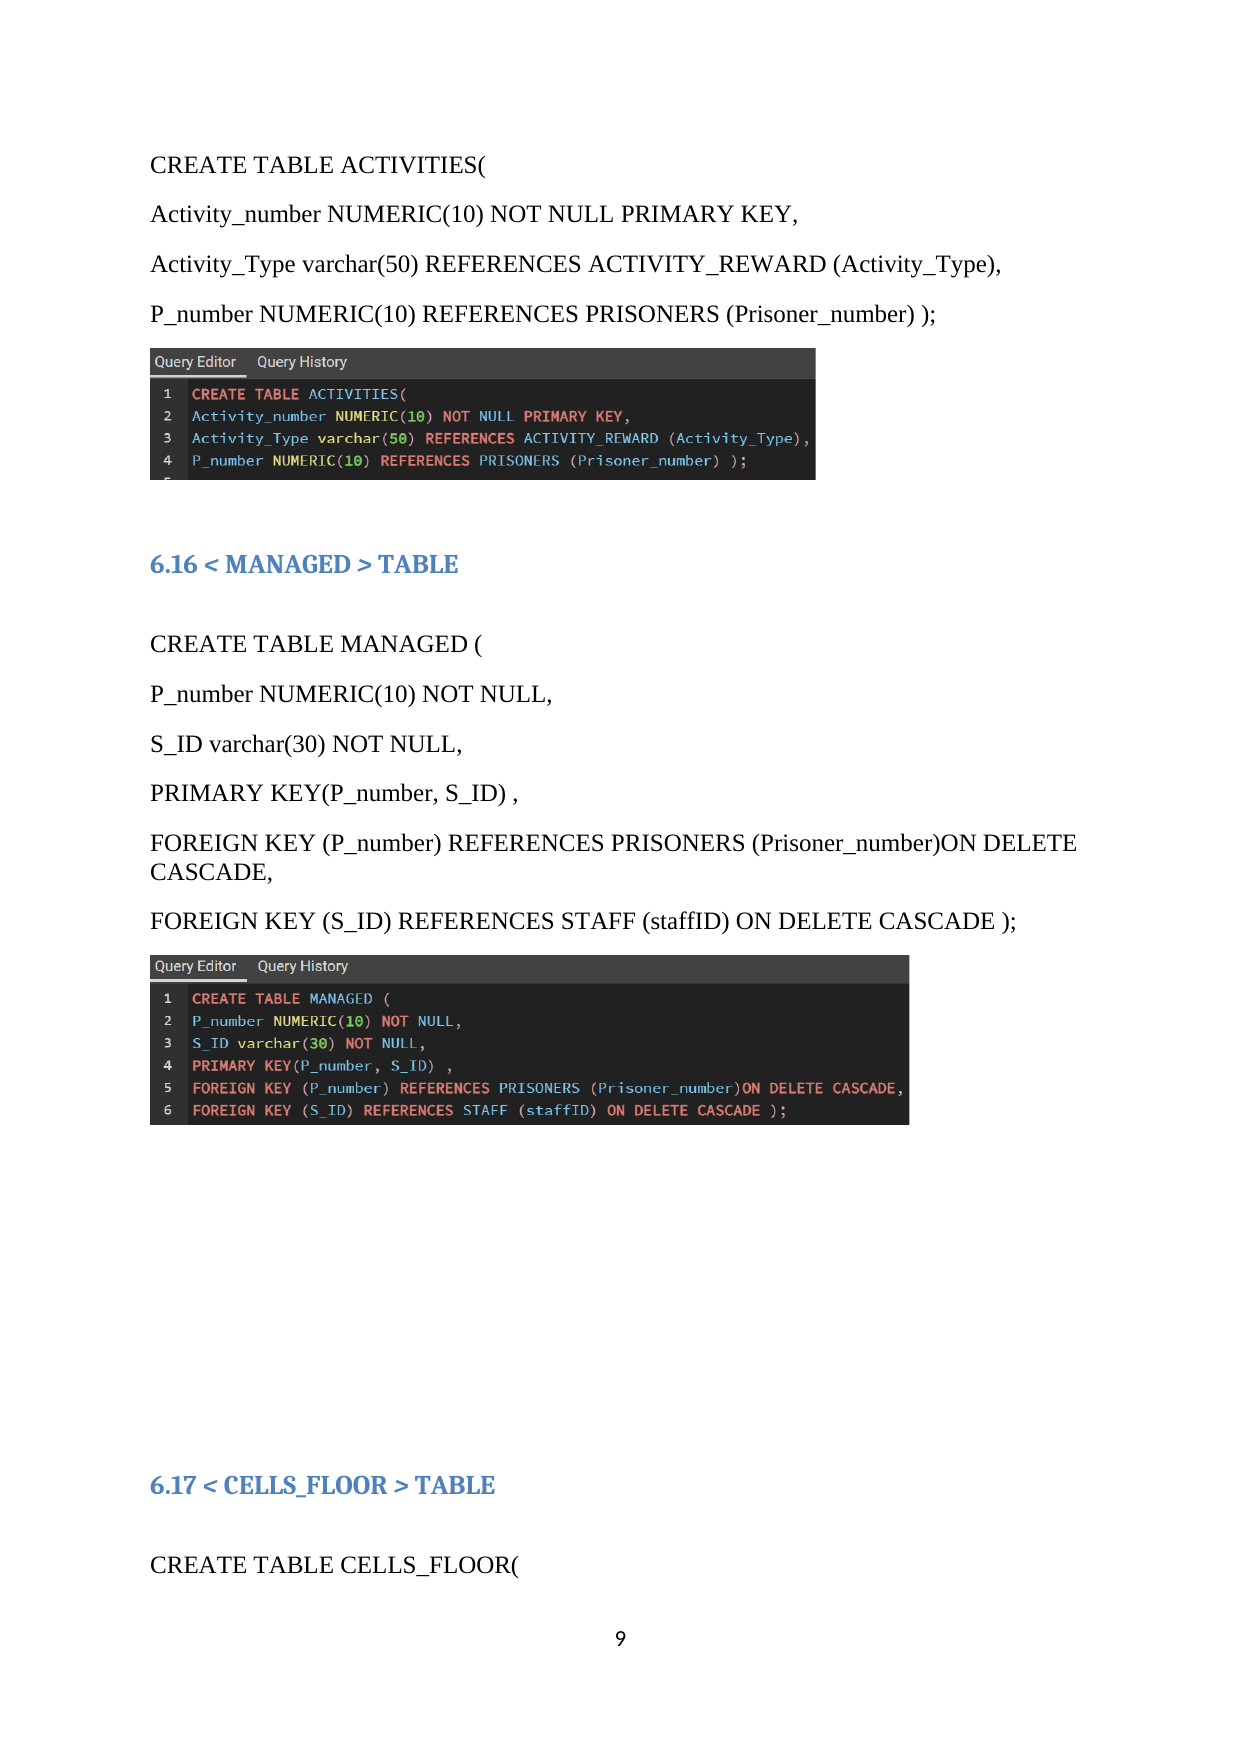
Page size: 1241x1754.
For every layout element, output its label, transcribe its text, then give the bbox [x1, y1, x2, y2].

text Activity_Type varchar(50) REFERENCES ACTIVITY_REWARD (Activity_Type), [150, 249, 1090, 278]
picture [150, 955, 910, 1125]
text CREATE TABLE CELLS_FLOOR( [150, 1550, 1090, 1579]
subtitle 6.17 < CELLS_FLOOR > TABLE [150, 1470, 1090, 1501]
text Activity_number NUMERIC(10) NOT NULL PRIMARY KEY, [150, 199, 1090, 228]
text FOREIGN KEY (P_number) REFERENCES PRISONERS (Prisoner_number)ON DELETE CASCADE, [150, 828, 1090, 885]
picture [150, 348, 816, 480]
text PRIMARY KEY(P_number, S_ID) , [150, 778, 1090, 807]
text CREATE TABLE MANAGED ( [150, 629, 1090, 658]
text P_number NUMERIC(10) NOT NULL, [150, 679, 1090, 708]
text CREATE TABLE ACTIVITIES( [150, 150, 1090, 179]
text P_number NUMERIC(10) REFERENCES PRISONERS (Prisoner_number) ); [150, 299, 1090, 327]
text S_ID varchar(30) NOT NULL, [150, 729, 1090, 757]
subtitle 6.16 < MANAGED > TABLE [150, 549, 1090, 581]
text FOREIGN KEY (S_ID) REFERENCES STAFF (staffID) ON DELETE CASCADE ); [150, 906, 1090, 935]
